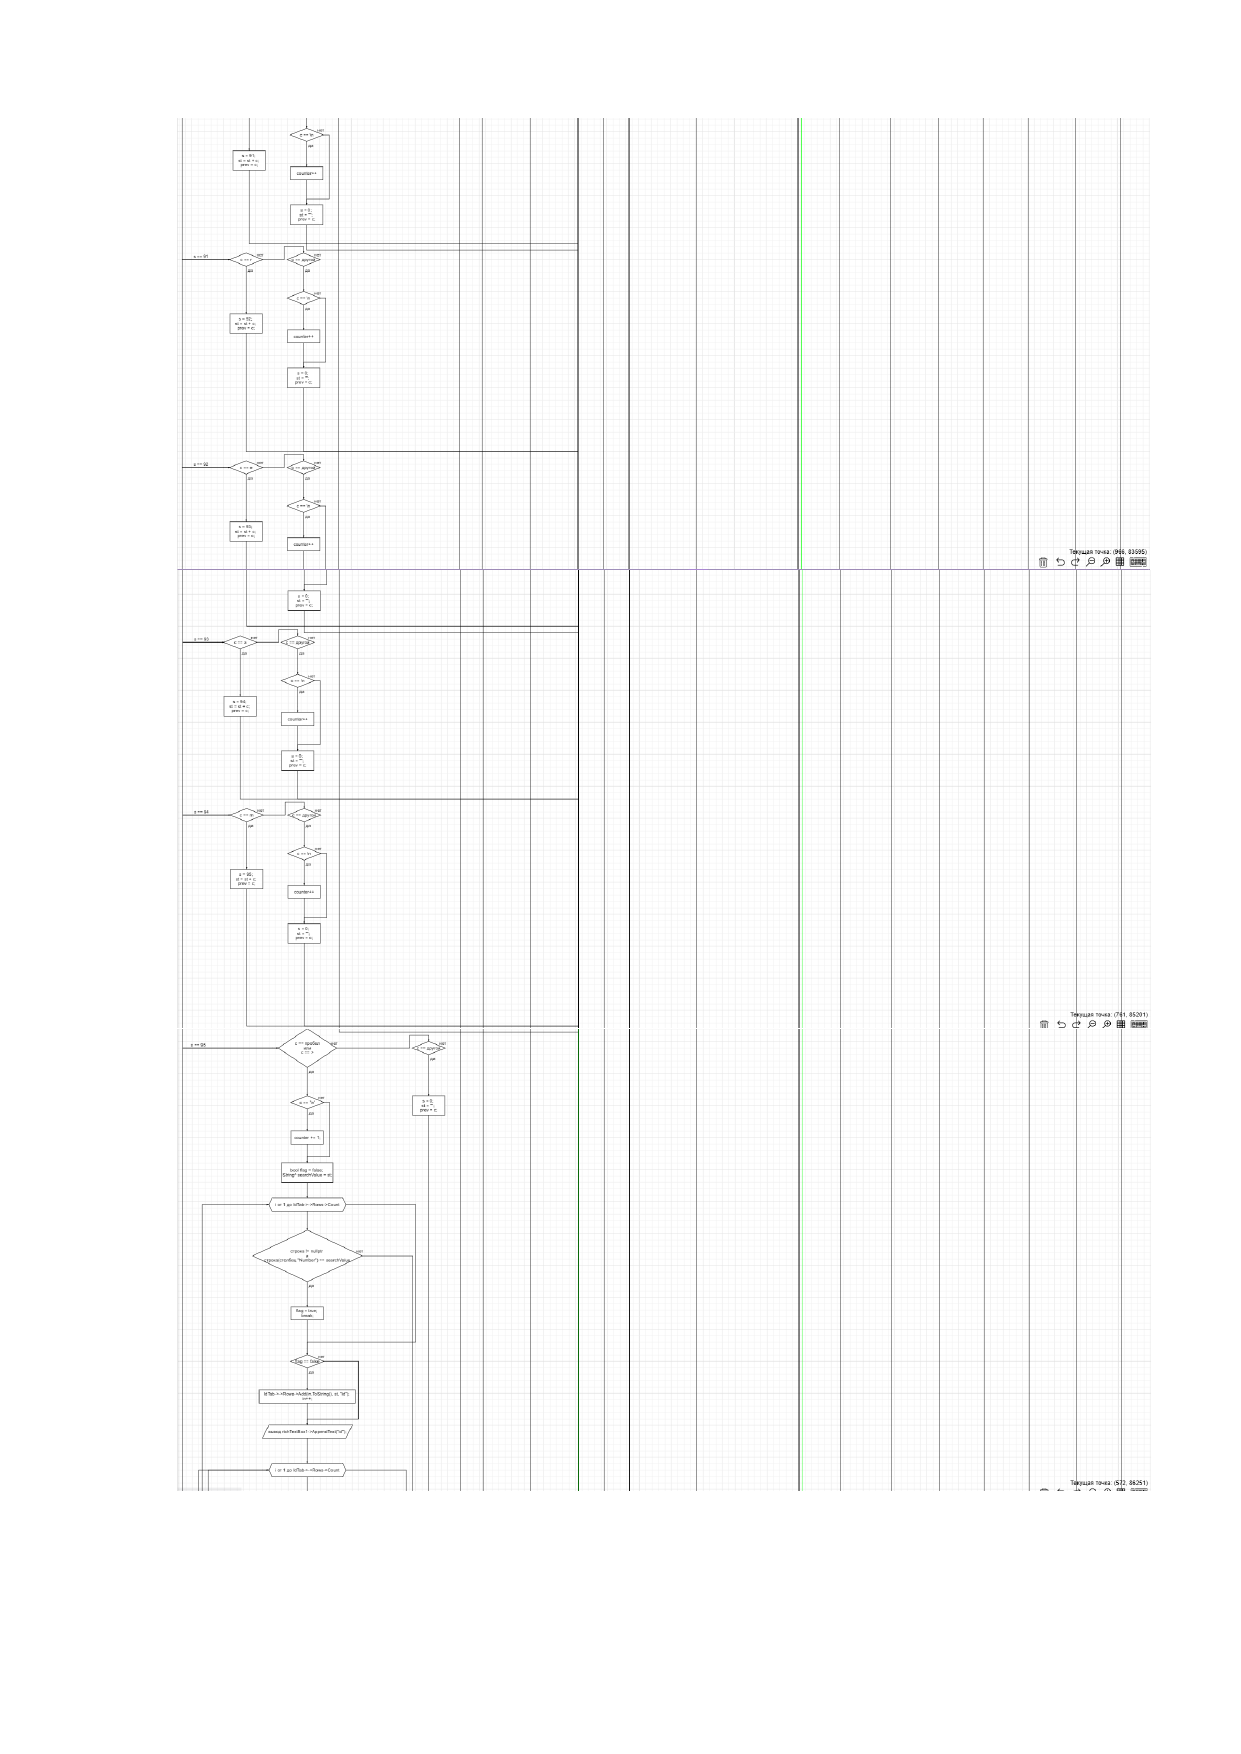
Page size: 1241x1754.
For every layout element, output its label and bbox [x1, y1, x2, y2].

picture [177, 1029, 1152, 1491]
picture [177, 118, 1152, 1028]
